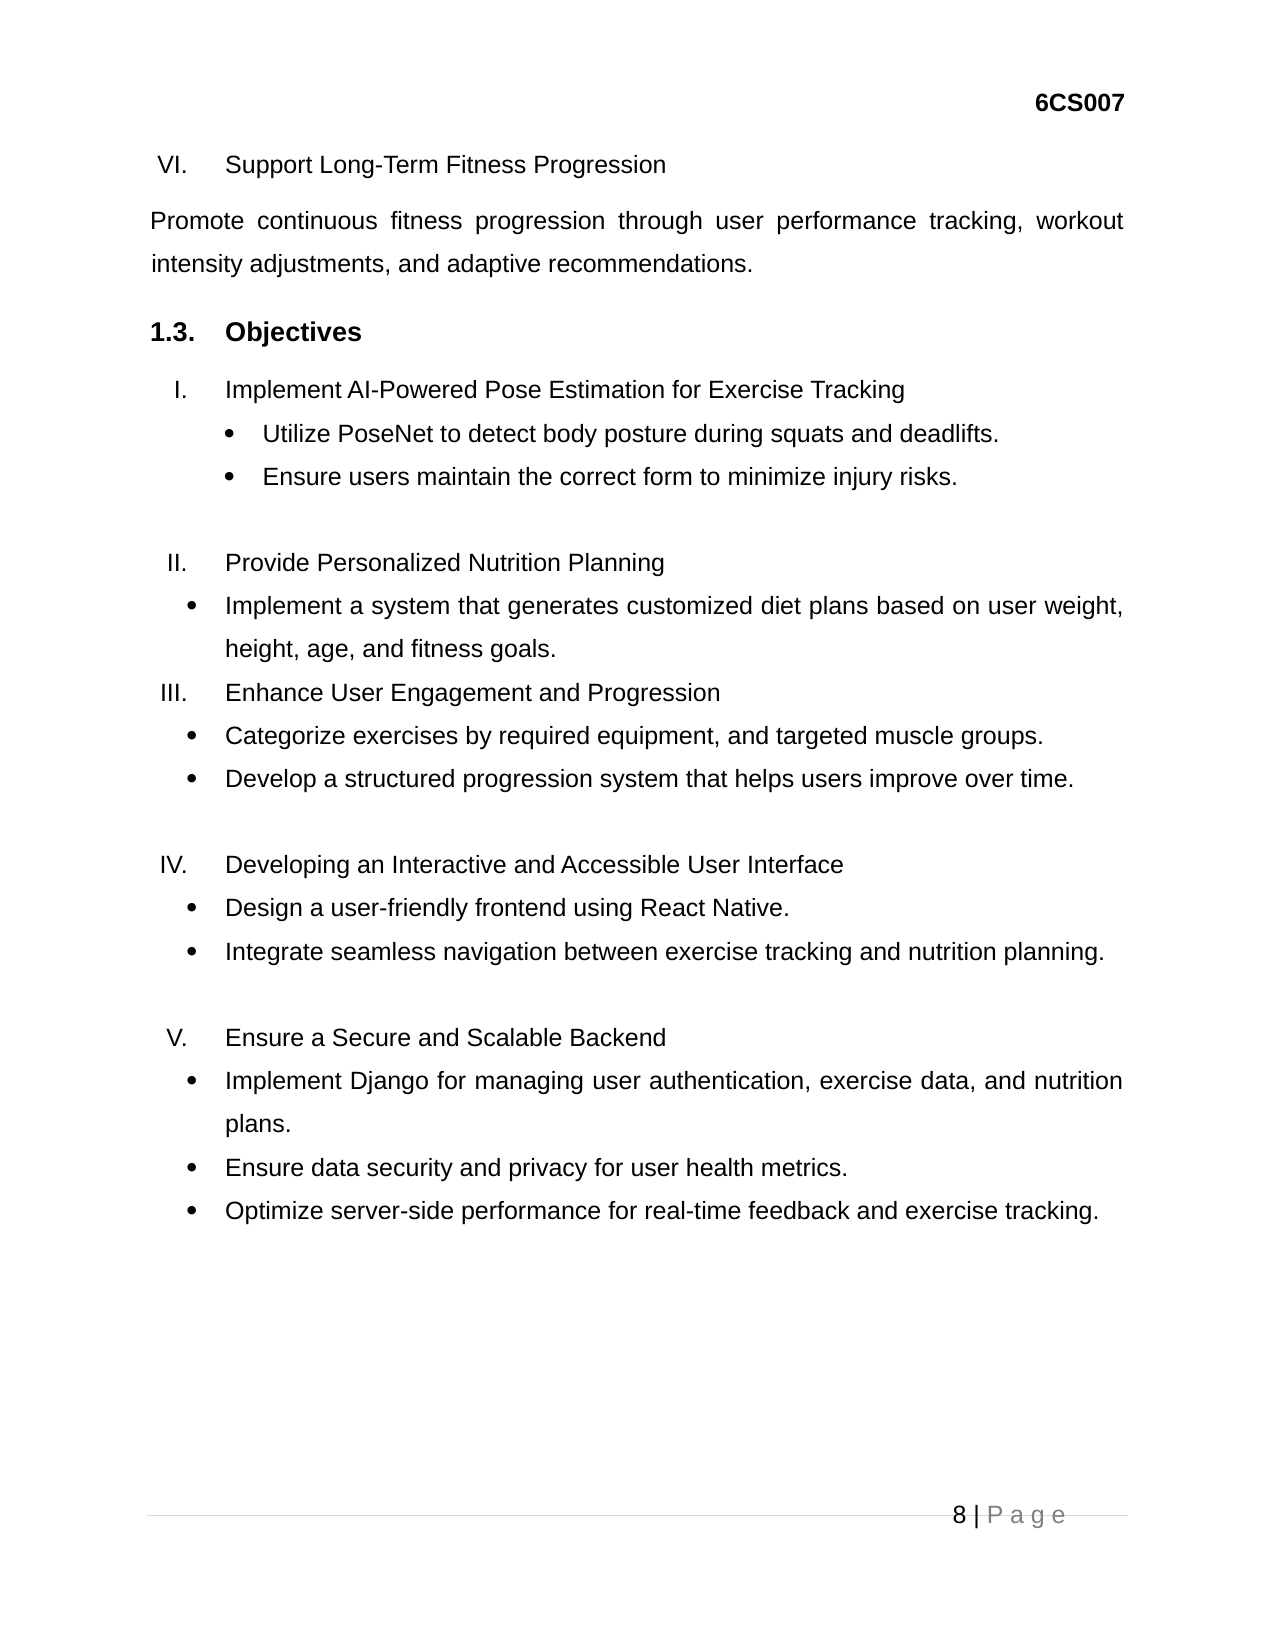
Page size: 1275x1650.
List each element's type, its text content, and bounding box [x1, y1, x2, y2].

list Ensure data security and privacy for user health metrics. [187, 1152, 1125, 1181]
list Design a user-friendly frontend using React Native. [187, 893, 1125, 922]
text Promote continuous fitness progression through user performance tracking, workout intensity adjustments, and adaptive recommendations. [150, 206, 1125, 277]
list Implement a system that generates customized diet plans based on user weight, height, age, and fitness goals. [187, 591, 1125, 663]
list Develop a structured progression system that helps users improve over time. [187, 764, 1125, 793]
list Implement Django for managing user authentication, exercise data, and nutrition plans. [187, 1066, 1125, 1138]
list Ensure a Secure and Scalable Backend [187, 1023, 1125, 1052]
list Categorize exercises by required equipment, and targeted muscle groups. [187, 721, 1125, 749]
list Provide Personalized Nutrition Planning [187, 548, 1125, 577]
list Implement AI-Powered Pose Estimation for Exercise Tracking [187, 375, 1125, 404]
subtitle Objectives [150, 316, 1125, 347]
list Ensure users maintain the correct form to minimize injury risks. [225, 462, 1125, 491]
list Utilize PoseNet to detect body posture during squats and deadlifts. [225, 418, 1125, 447]
list Optimize server-side performance for real-time feedback and exercise tracking. [187, 1196, 1125, 1224]
list Enhance User Engagement and Progression [187, 678, 1125, 706]
list Developing an Interactive and Accessible User Interface [187, 850, 1125, 879]
list Support Long-Term Fitness Progression [187, 150, 1125, 179]
list Integrate seamless navigation between exercise tracking and nutrition planning. [187, 937, 1125, 966]
